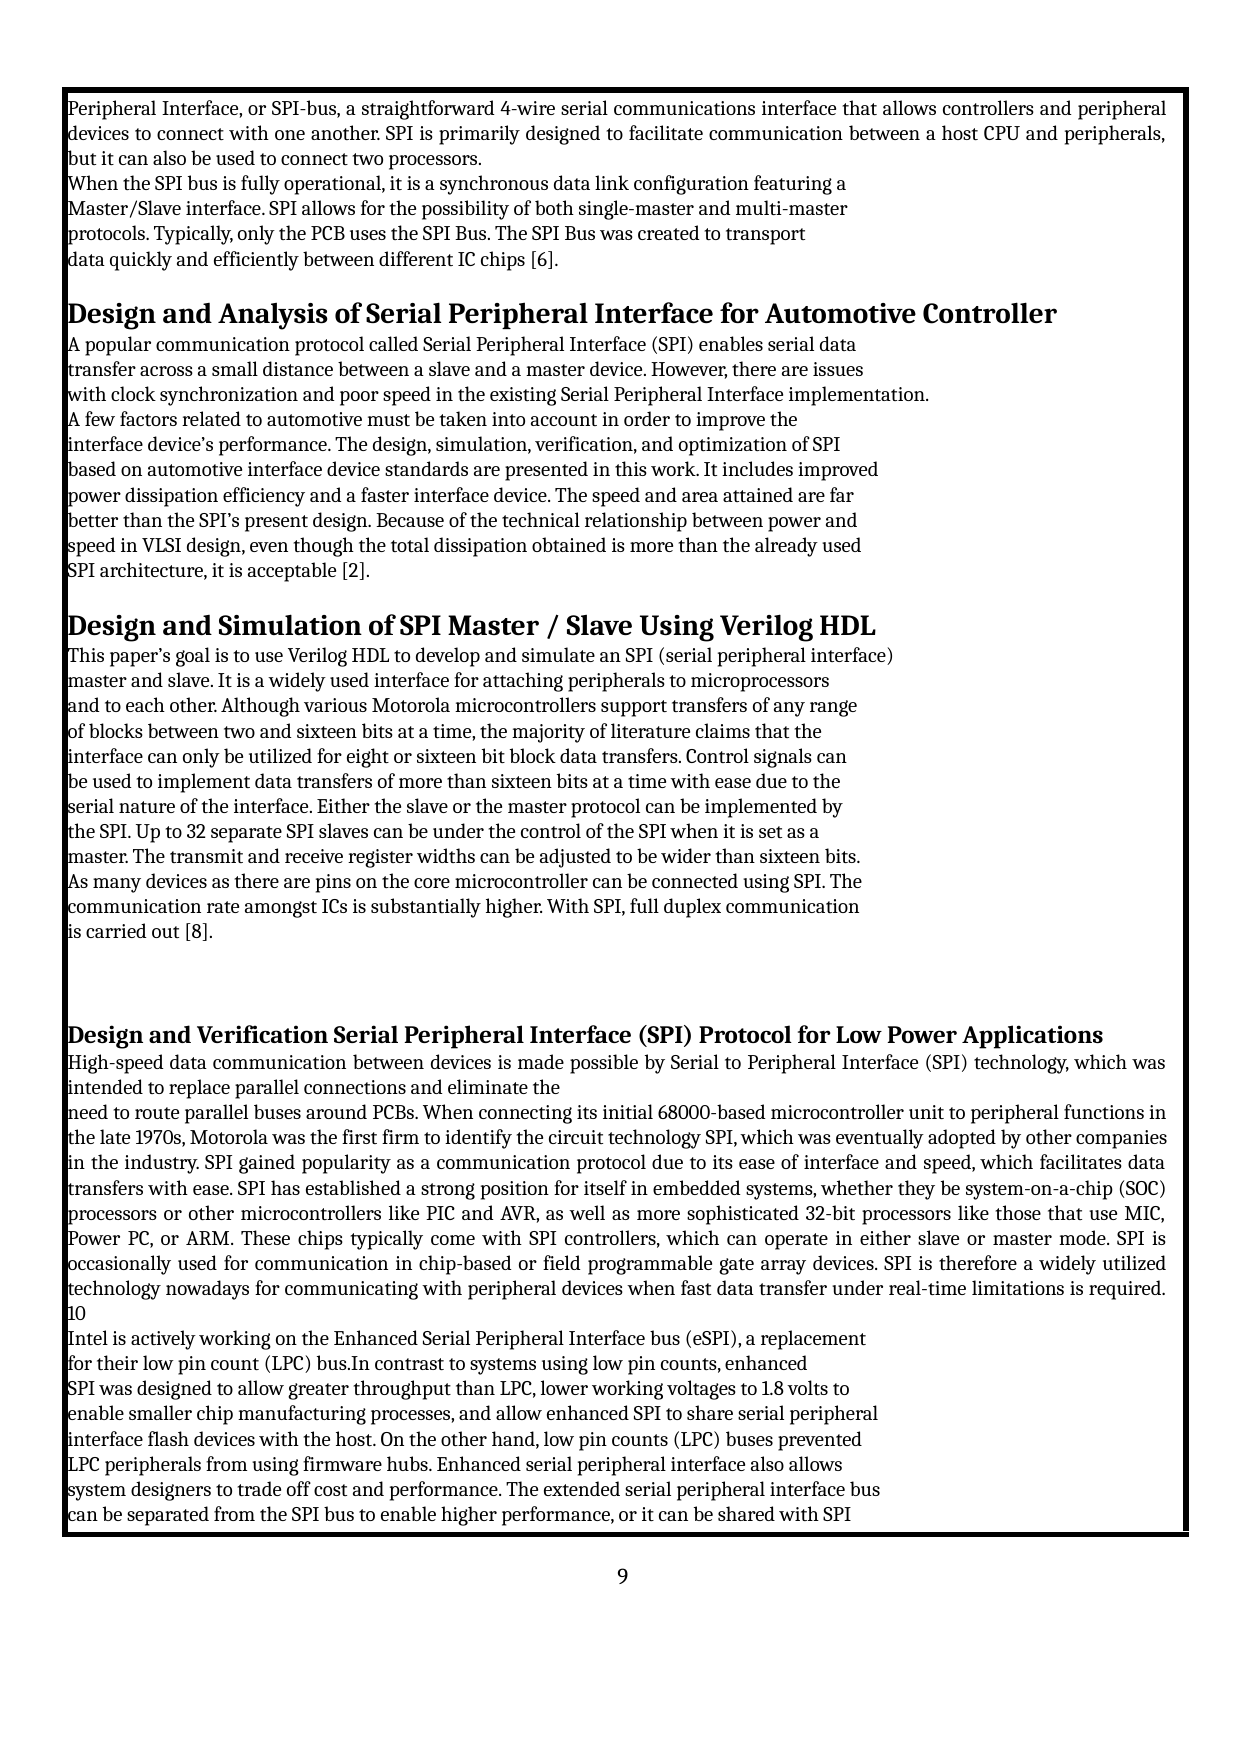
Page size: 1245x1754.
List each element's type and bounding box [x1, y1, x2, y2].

table_cell [68, 93, 1183, 1531]
